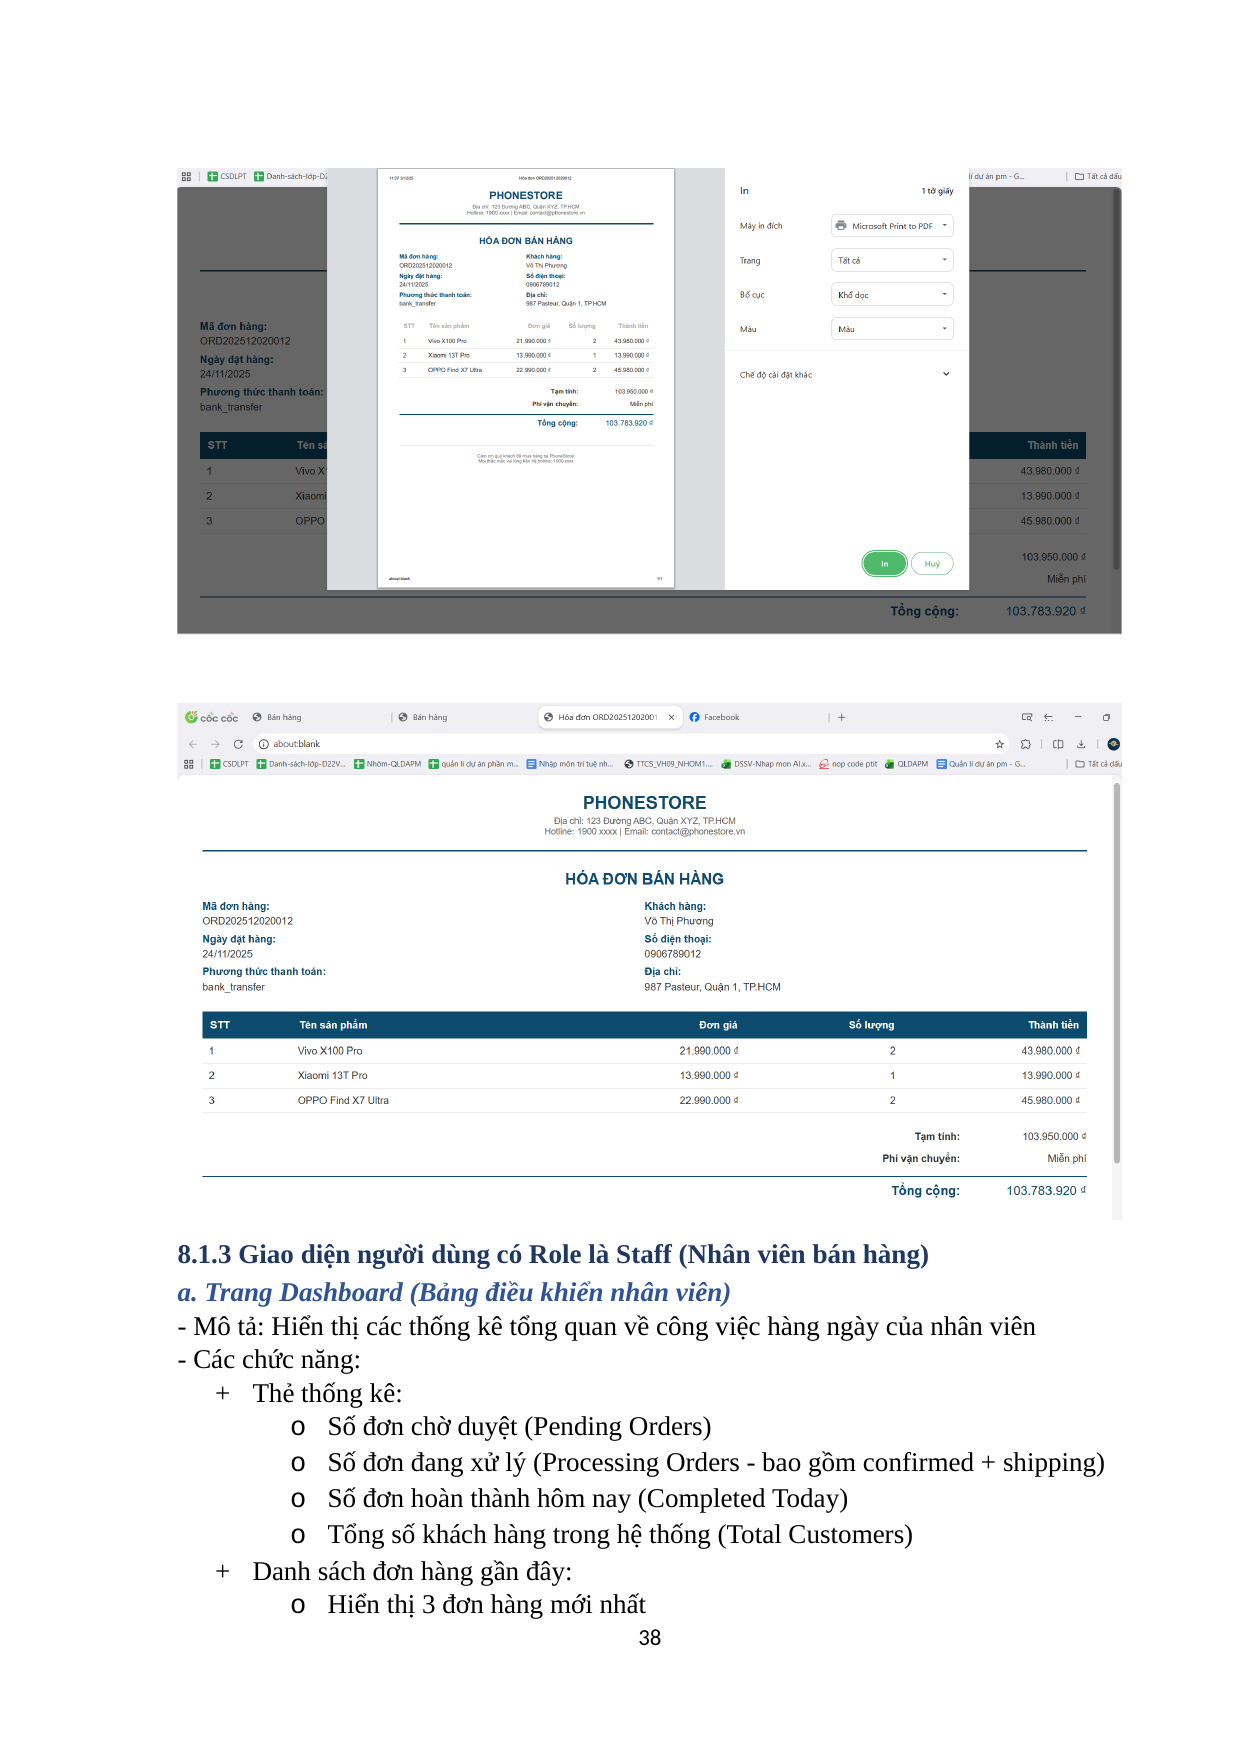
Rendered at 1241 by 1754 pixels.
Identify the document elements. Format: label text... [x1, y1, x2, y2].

list Số đơn chờ duyệt (Pending Orders) [290, 1411, 1122, 1444]
subtitle a. Trang Dashboard (Bảng điều khiển nhân viên) [177, 1276, 1122, 1307]
list Danh sách đơn hàng gần đây: [215, 1555, 1122, 1586]
list Thẻ thống kê: [215, 1377, 1122, 1408]
picture [177, 703, 1123, 1220]
list Số đơn đang xử lý (Processing Orders - bao gồm confirmed + shipping) [290, 1447, 1122, 1480]
list Hiển thị 3 đơn hàng mới nhất [290, 1588, 1122, 1622]
list Số đơn hoàn thành hôm nay (Completed Today) [290, 1483, 1122, 1516]
text - Mô tả: Hiển thị các thống kê tổng quan về công việc hàng ngày của nhân viên [177, 1310, 1122, 1341]
list Tổng số khách hàng trong hệ thống (Total Customers) [290, 1519, 1122, 1552]
picture [177, 168, 1123, 635]
subtitle 8.1.3 Giao diện người dùng có Role là Staff (Nhân viên bán hàng) [177, 1239, 1122, 1270]
text - Các chức năng: [177, 1343, 1122, 1374]
